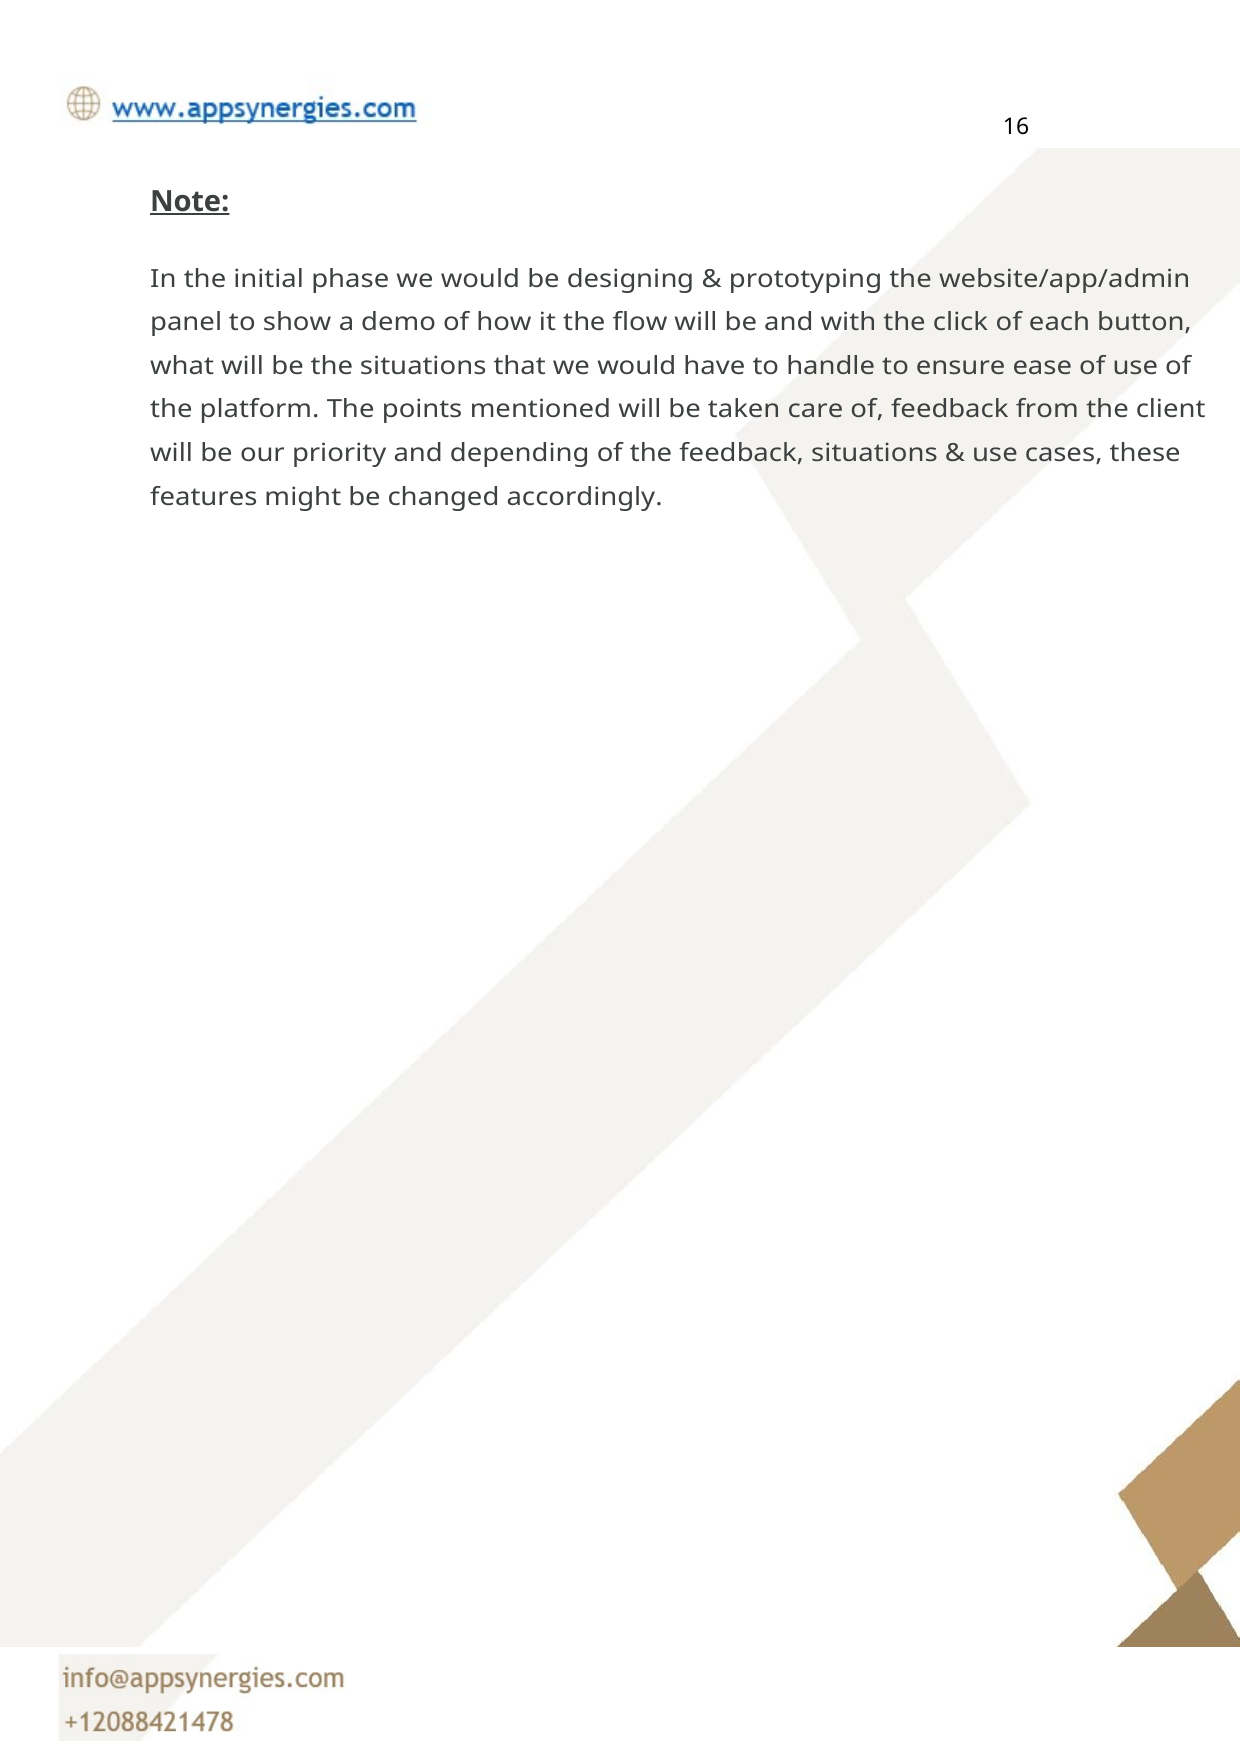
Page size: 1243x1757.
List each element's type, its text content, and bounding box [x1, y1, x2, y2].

picture [58, 75, 431, 135]
picture [0, 148, 1240, 1647]
text Note: [150, 180, 1243, 219]
text In the initial phase we would be designing & prototyping the website/app/admin panel to show a demo of how it the flow will be and with the click of each button, what will be the situations that we would have to handle to ensure ease of use of the platform. The points mentioned will be taken care of, feedback from the client will be our priority and depending of the feedback, situations & use cases, these features might be changed accordingly. [150, 260, 1236, 512]
picture [58, 1654, 347, 1741]
